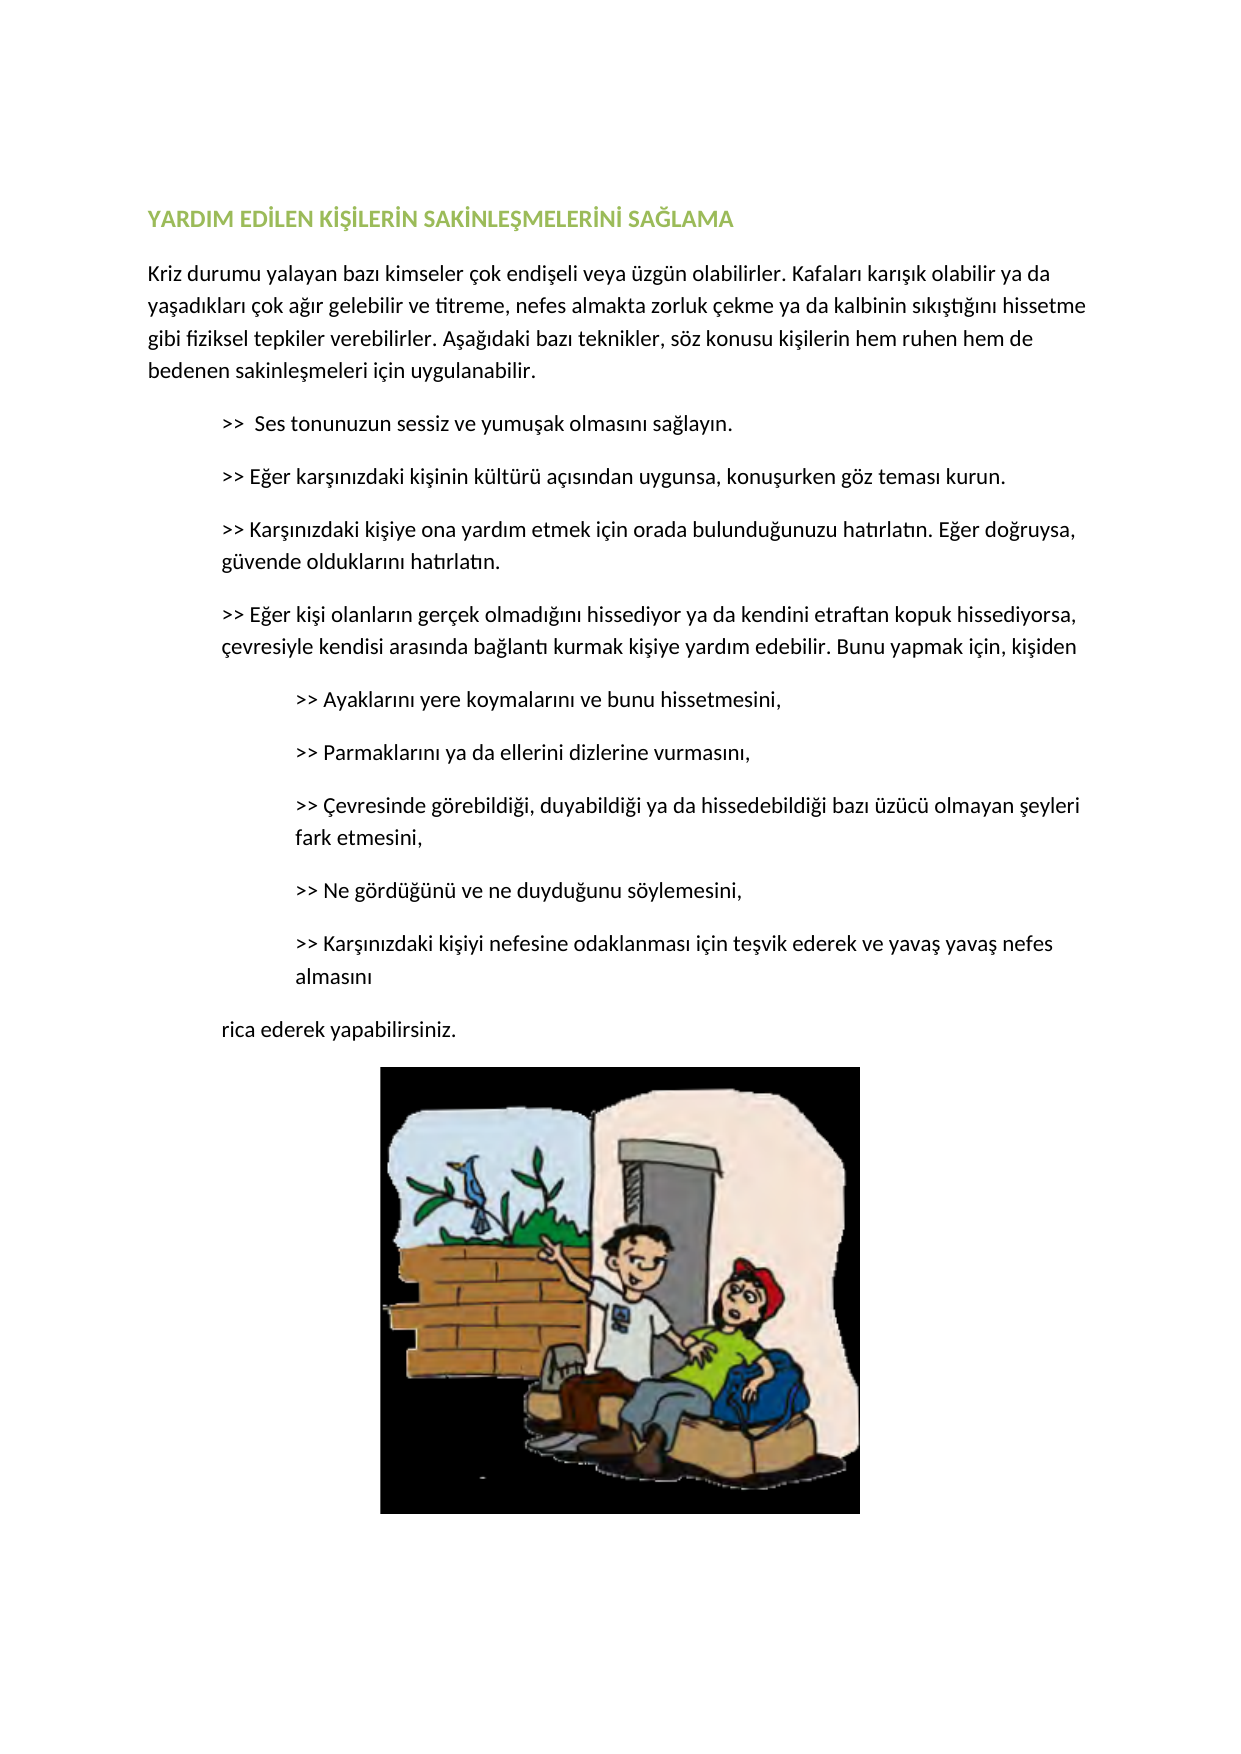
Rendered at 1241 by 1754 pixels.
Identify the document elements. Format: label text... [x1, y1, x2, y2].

text >> Parmaklarını ya da ellerini dizlerine vurmasını, [221, 738, 1093, 766]
text >> Karşınızdaki kişiyi nefesine odaklanması için teşvik ederek ve yavaş yavaş nefes almasını [295, 929, 1093, 990]
text >> Eğer kişi olanların gerçek olmadığını hissediyor ya da kendini etraftan kopuk hissediyorsa, çevresiyle kendisi arasında bağlantı kurmak kişiye yardım edebilir. Bunu yapmak için, kişiden [221, 600, 1093, 660]
text Kriz durumu yalayan bazı kimseler çok endişeli veya üzgün olabilirler. Kafaları karışık olabilir ya da yaşadıkları çok ağır gelebilir ve titreme, nefes almakta zorluk çekme ya da kalbinin sıkıştığını hissetme gibi fiziksel tepkiler verebilirler. Aşağıdaki bazı teknikler, söz konusu kişilerin hem ruhen hem de bedenen sakinleşmeleri için uygulanabilir. [148, 259, 1093, 384]
text >> Ne gördüğünü ve ne duyduğunu söylemesini, [295, 877, 1093, 904]
text >> Ses tonunuzun sessiz ve yumuşak olmasını sağlayın. [148, 409, 1093, 437]
text >> Karşınızdaki kişiye ona yardım etmek için orada bulunduğunuzu hatırlatın. Eğer doğruysa, güvende olduklarını hatırlatın. [221, 515, 1093, 575]
text >> Çevresinde görebildiği, duyabildiği ya da hissedebildiği bazı üzücü olmayan şeyleri fark etmesini, [295, 791, 1093, 852]
text >> Ayaklarını yere koymalarını ve bunu hissetmesini, [221, 685, 1093, 713]
text YARDIM EDİLEN KİŞİLERİN SAKİNLEŞMELERİNİ SAĞLAMA [148, 203, 1093, 234]
text >> Eğer karşınızdaki kişinin kültürü açısından uygunsa, konuşurken göz teması kurun. [148, 462, 1093, 490]
text rica ederek yapabilirsiniz. [148, 1015, 1093, 1043]
